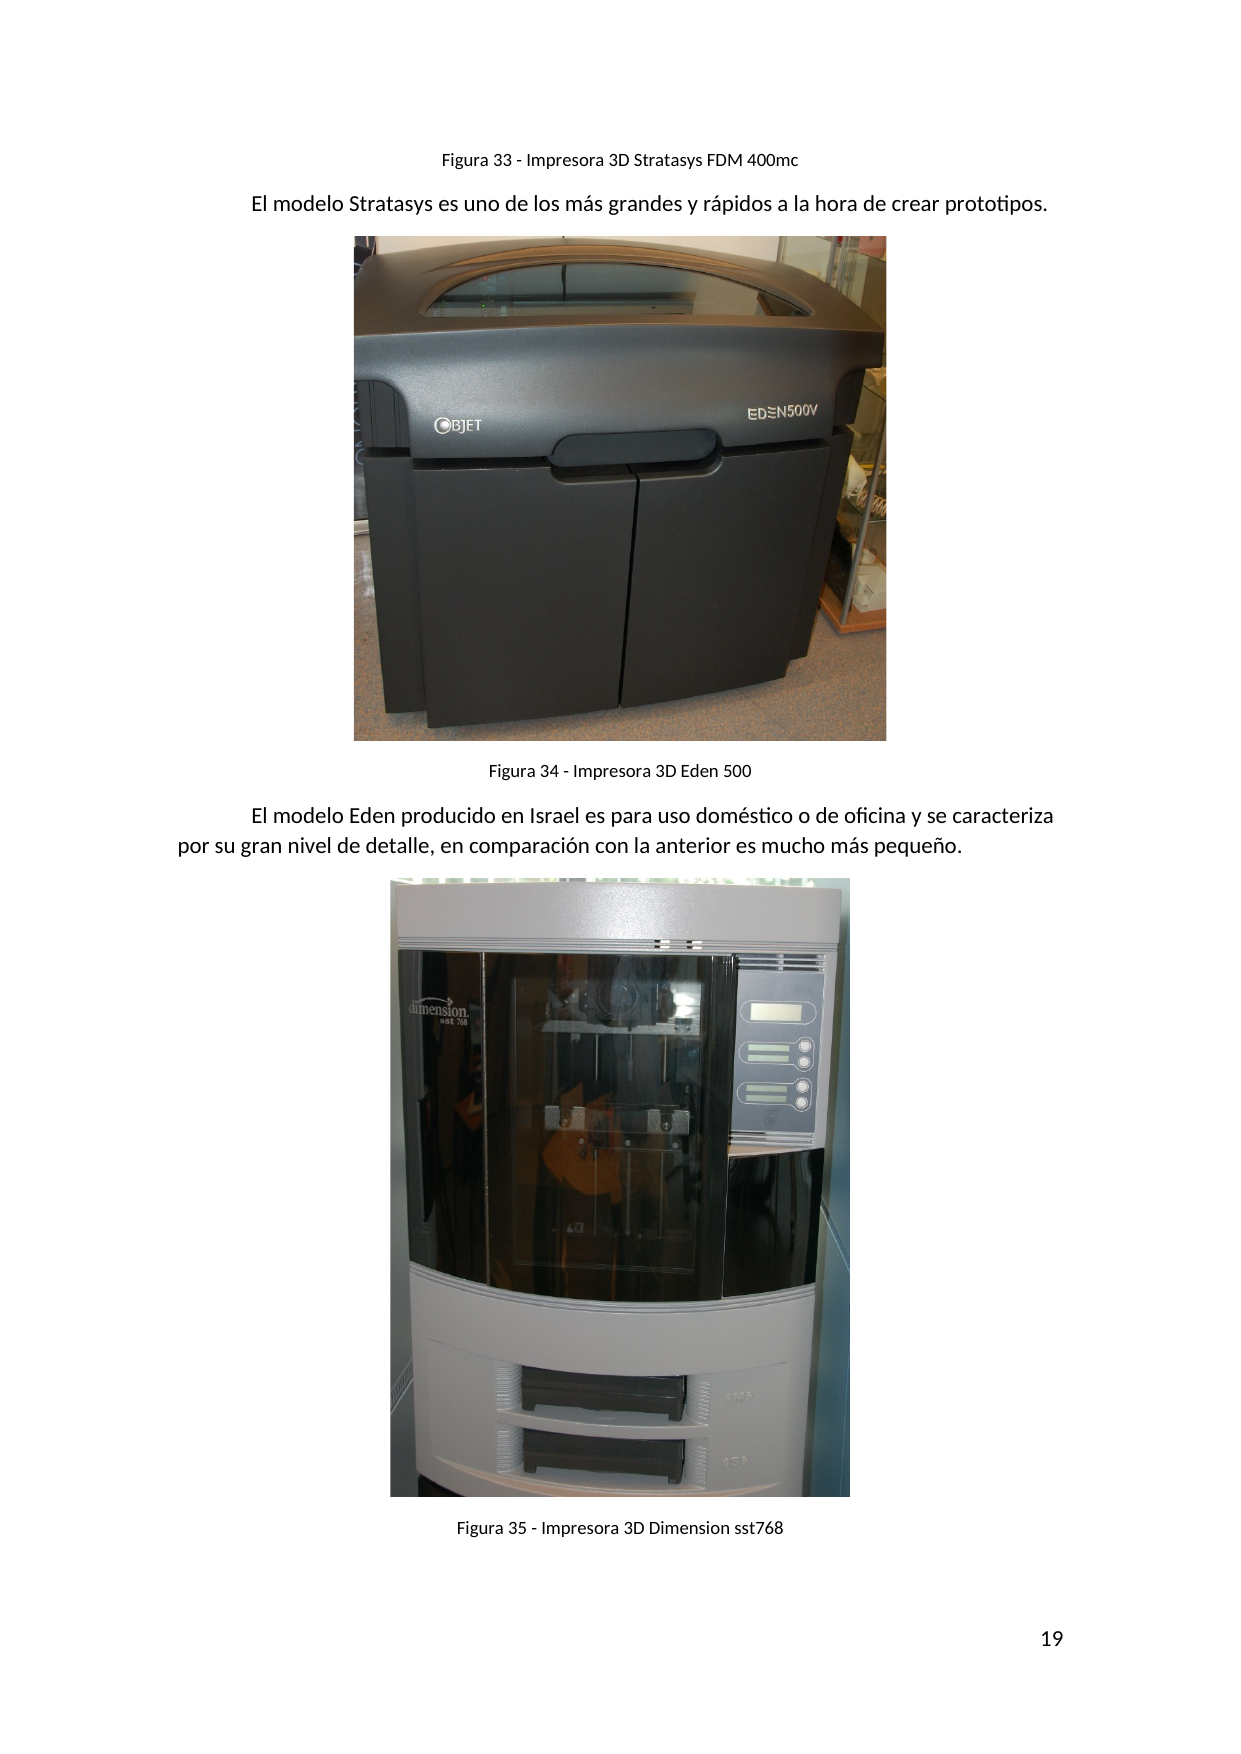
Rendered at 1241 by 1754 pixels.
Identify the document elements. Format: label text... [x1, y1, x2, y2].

picture [390, 878, 850, 1497]
text Figura 33 - Impresora 3D Stratasys FDM 400mc [177, 148, 1063, 171]
picture [353, 236, 887, 741]
text El modelo Eden producido en Israel es para uso doméstico o de oficina y se caracteriza por su gran nivel de detalle, en comparación con la anterior es mucho más pequeño. [177, 801, 1063, 859]
text El modelo Stratasys es uno de los más grandes y rápidos a la hora de crear prototipos. [177, 189, 1063, 217]
text Figura 35 - Impresora 3D Dimension sst768 [177, 1516, 1063, 1539]
text Figura 34 - Impresora 3D Eden 500 [177, 759, 1063, 782]
